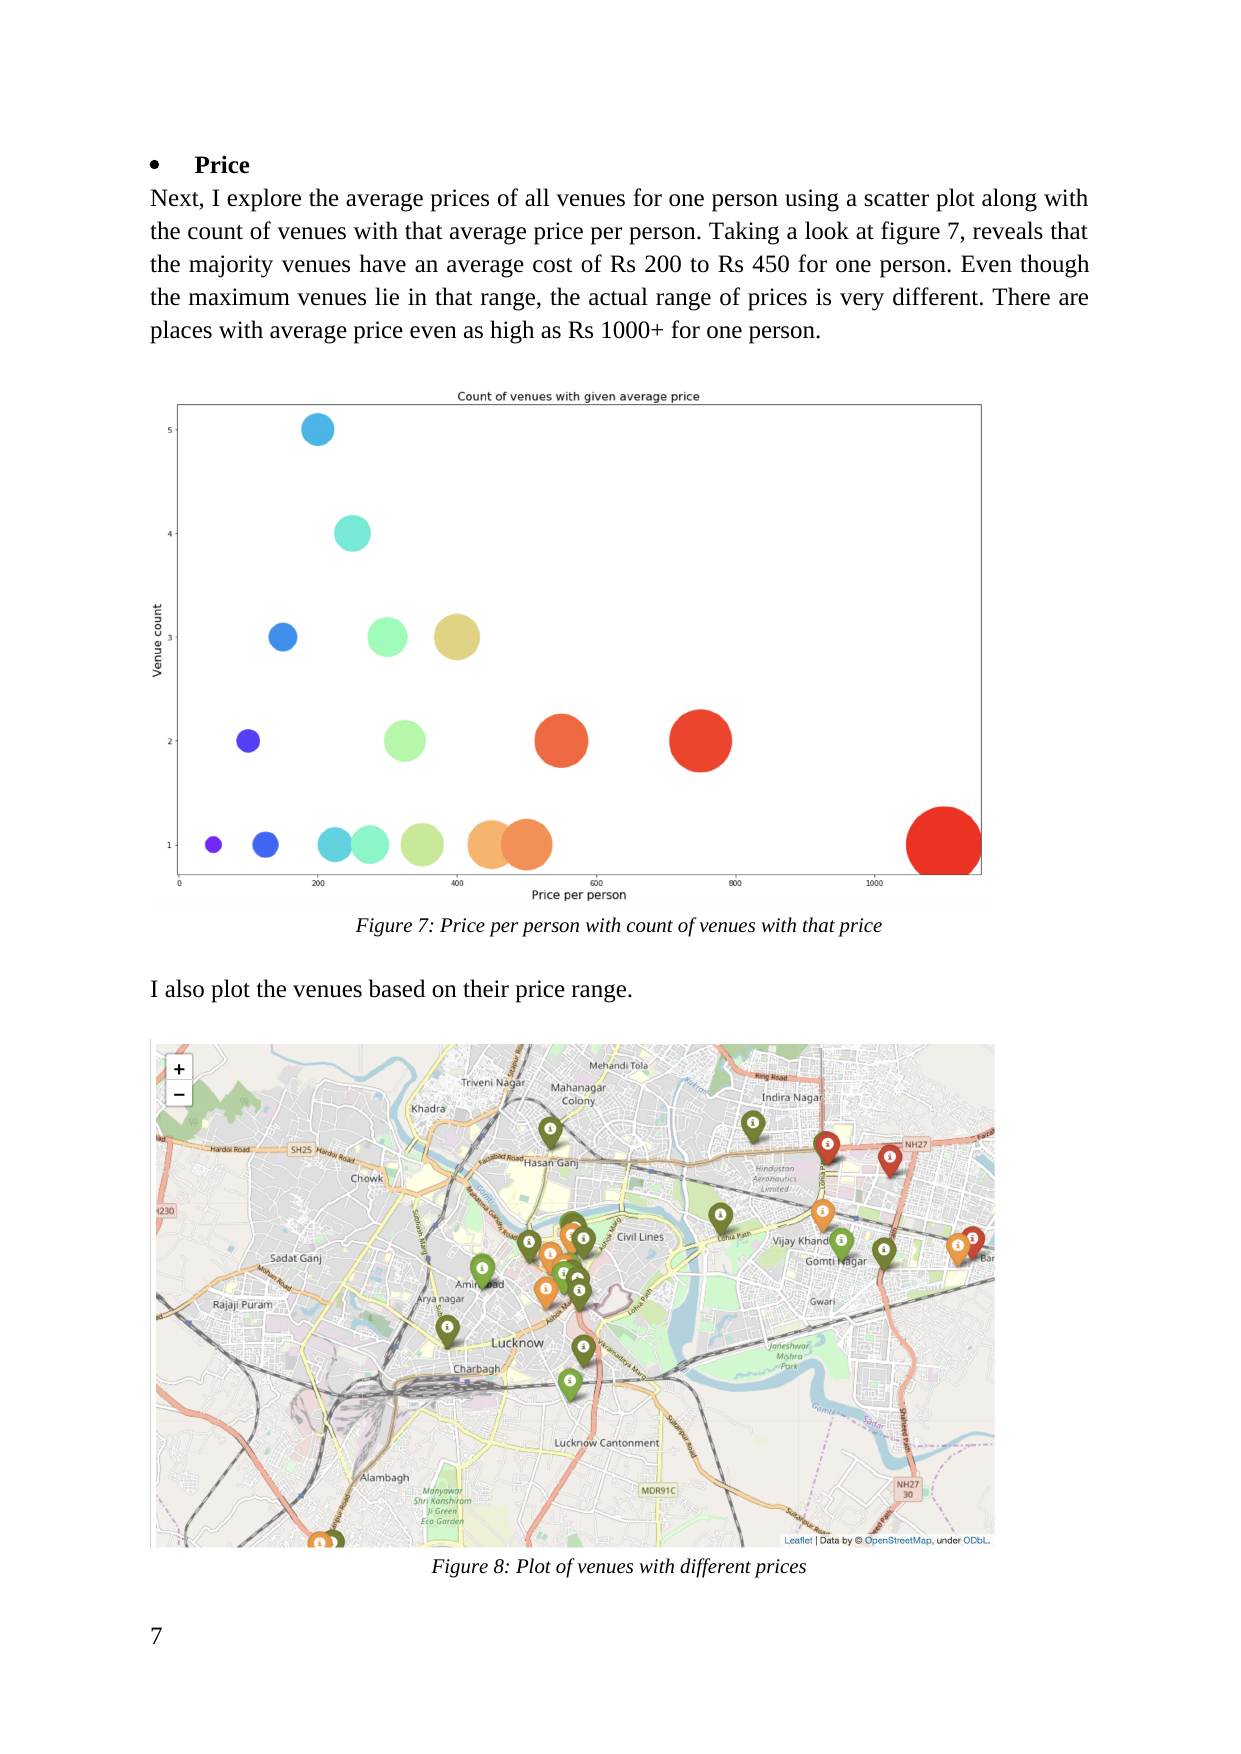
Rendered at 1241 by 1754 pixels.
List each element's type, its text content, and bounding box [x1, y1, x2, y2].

picture [150, 381, 989, 909]
list Price [150, 150, 1090, 179]
text Figure 7: Price per person with count of venues with that price [150, 913, 1090, 937]
text I also plot the venues based on their price range. [150, 974, 1090, 1002]
picture [150, 1039, 1003, 1549]
text Next, I explore the average prices of all venues for one person using a scatter plot along with the count of venues with that average price per person. Taking a look at figure 7, reveals that the majority venues have an average cost of Rs 200 to Rs 450 for one person. Even though the maximum venues lie in that range, the actual range of prices is very different. There are places with average price even as high as Rs 1000+ for one person. [150, 183, 1090, 344]
text Figure 8: Plot of venues with different prices [150, 1553, 1090, 1578]
